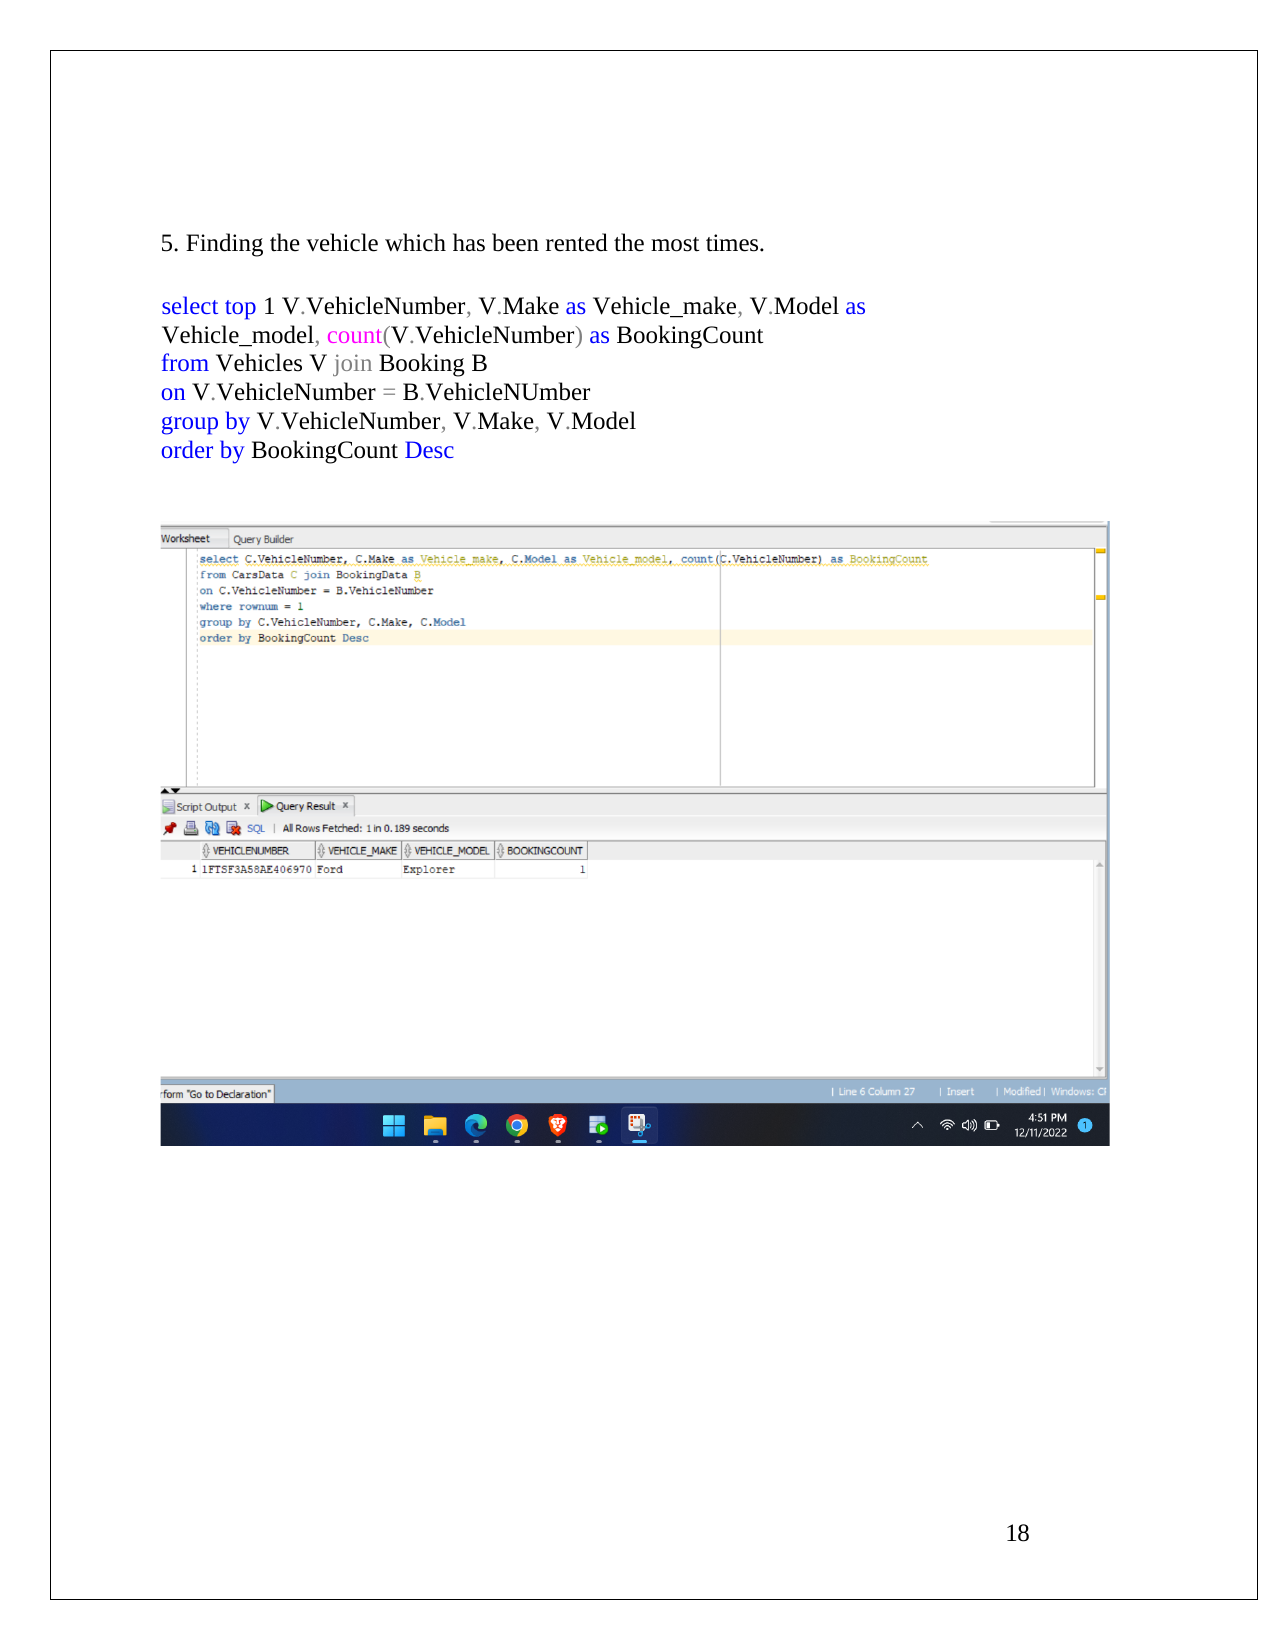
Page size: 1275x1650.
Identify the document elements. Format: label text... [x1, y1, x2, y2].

picture [160, 521, 1110, 1146]
text from Vehicles V join Booking B [161, 348, 1257, 377]
text on V.VehicleNumber = B.VehicleNUmber group by V.VehicleNumber, V.Make, V.Model order by BookingCount Desc [161, 377, 647, 464]
text select top 1 V.VehicleNumber, V.Make as Vehicle_make, V.Model as Vehicle_model, count(V.VehicleNumber) as BookingCount [161, 291, 957, 348]
list Finding the vehicle which has been rented the most times. [160, 228, 1257, 257]
